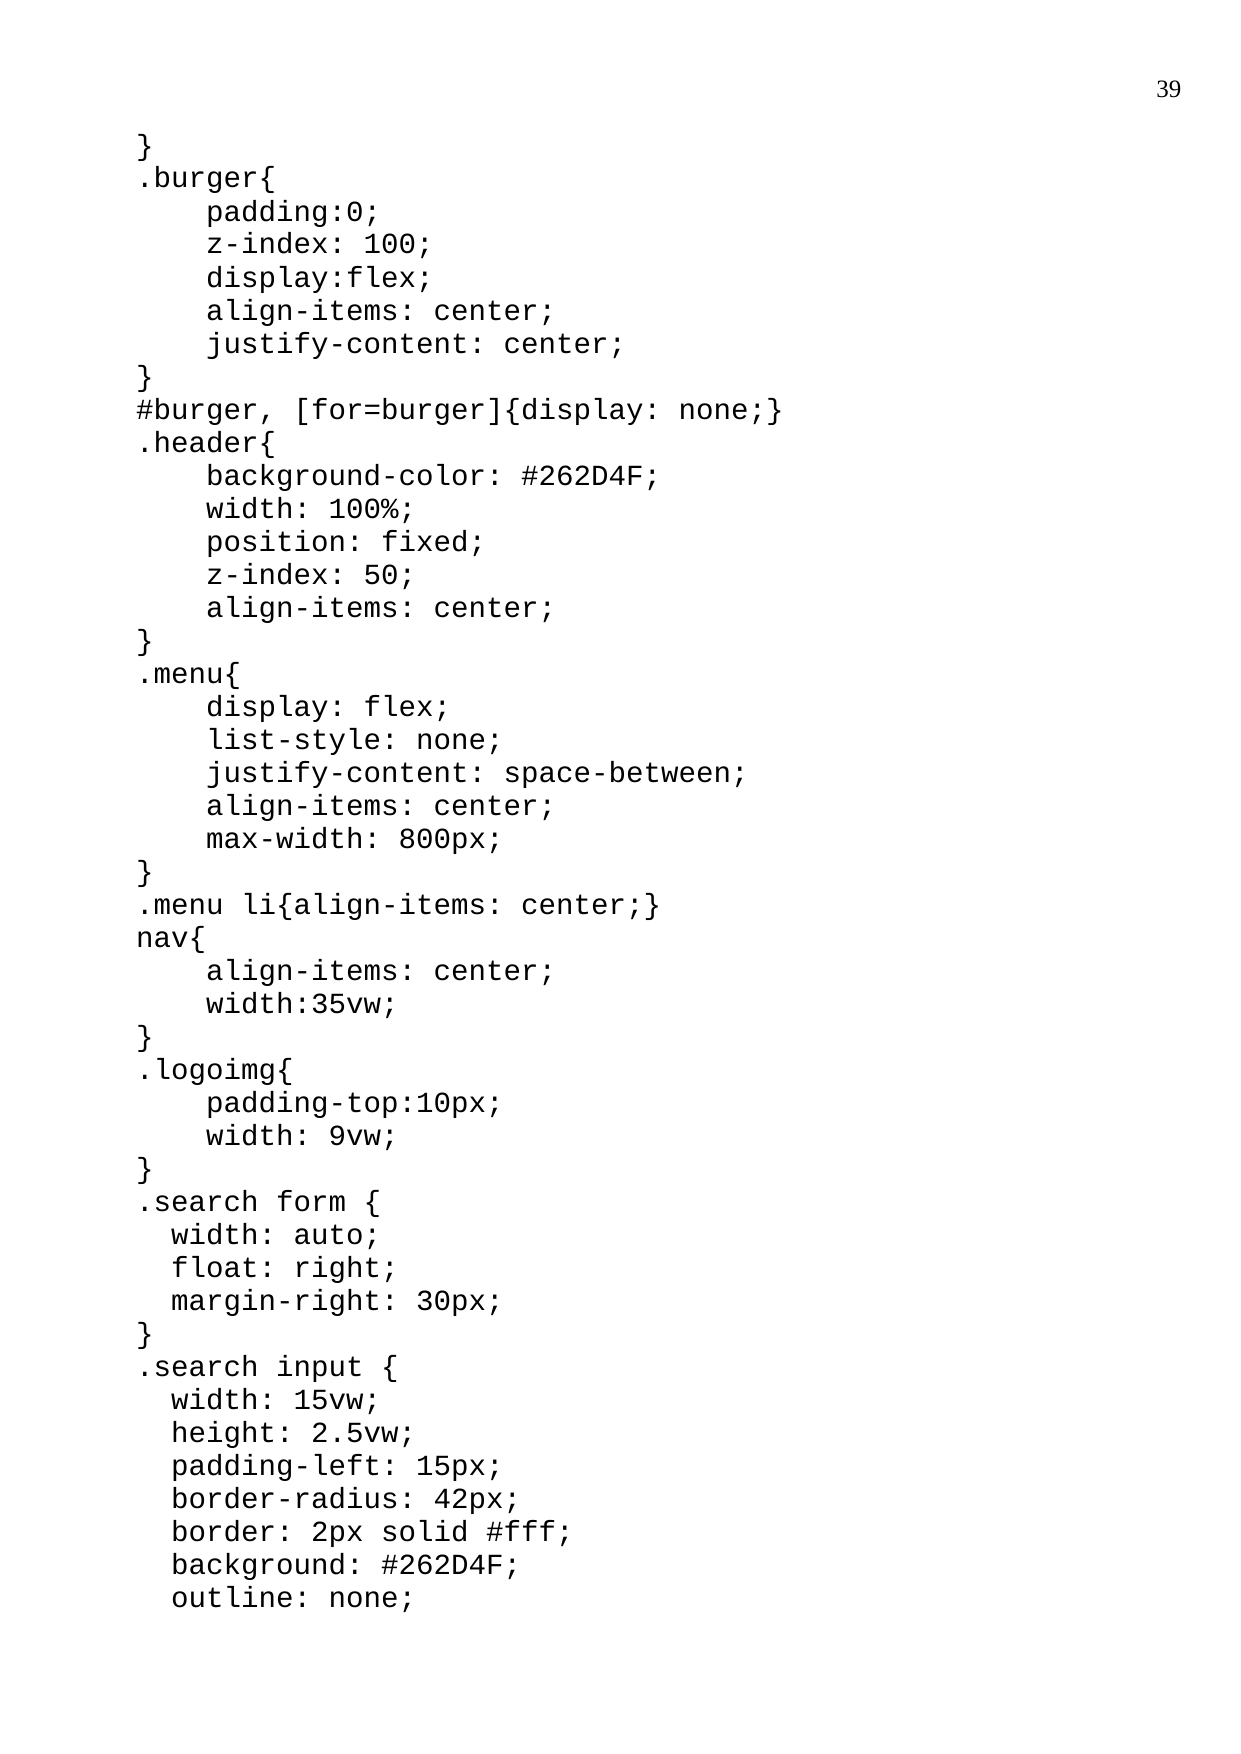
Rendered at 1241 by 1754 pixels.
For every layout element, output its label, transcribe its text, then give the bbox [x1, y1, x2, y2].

text border: 2px solid #fff; [136, 1517, 1181, 1551]
text } [136, 1022, 1181, 1055]
text z-index: 50; [136, 560, 1181, 593]
text nav{ [136, 923, 1181, 956]
text align-items: center; [136, 791, 1181, 824]
text justify-content: space-between; [136, 758, 1181, 791]
text height: 2.5vw; [136, 1418, 1181, 1451]
text .search form { [136, 1187, 1181, 1220]
text z-index: 100; [136, 230, 1181, 263]
text align-items: center; [136, 956, 1181, 989]
text width:35vw; [136, 989, 1181, 1022]
text width: auto; [136, 1220, 1181, 1253]
text } [136, 626, 1181, 659]
text .menu{ [136, 659, 1181, 692]
text outline: none; [136, 1583, 1181, 1617]
text } [136, 1154, 1181, 1187]
text #burger, [for=burger]{display: none;} [136, 395, 1181, 428]
text background: #262D4F; [136, 1551, 1181, 1583]
text list-style: none; [136, 725, 1181, 758]
text align-items: center; [136, 296, 1181, 329]
text } [136, 857, 1181, 890]
text max-width: 800px; [136, 824, 1181, 857]
text display: flex; [136, 692, 1181, 725]
text .burger{ [136, 164, 1181, 197]
text .search input { [136, 1352, 1181, 1385]
text position: fixed; [136, 527, 1181, 560]
text align-items: center; [136, 593, 1181, 626]
text .menu li{align-items: center;} [136, 890, 1181, 923]
text width: 9vw; [136, 1121, 1181, 1154]
text } [136, 131, 1181, 164]
text } [136, 1319, 1181, 1352]
text padding-top:10px; [136, 1088, 1181, 1121]
text width: 15vw; [136, 1385, 1181, 1418]
text justify-content: center; [136, 329, 1181, 362]
text background-color: #262D4F; [136, 461, 1181, 494]
text padding-left: 15px; [136, 1451, 1181, 1484]
text .header{ [136, 428, 1181, 461]
text padding:0; [136, 197, 1181, 230]
text float: right; [136, 1253, 1181, 1286]
text border-radius: 42px; [136, 1484, 1181, 1517]
text } [136, 362, 1181, 395]
text width: 100%; [136, 494, 1181, 527]
text display:flex; [136, 263, 1181, 296]
text .logoimg{ [136, 1055, 1181, 1088]
text margin-right: 30px; [136, 1286, 1181, 1319]
